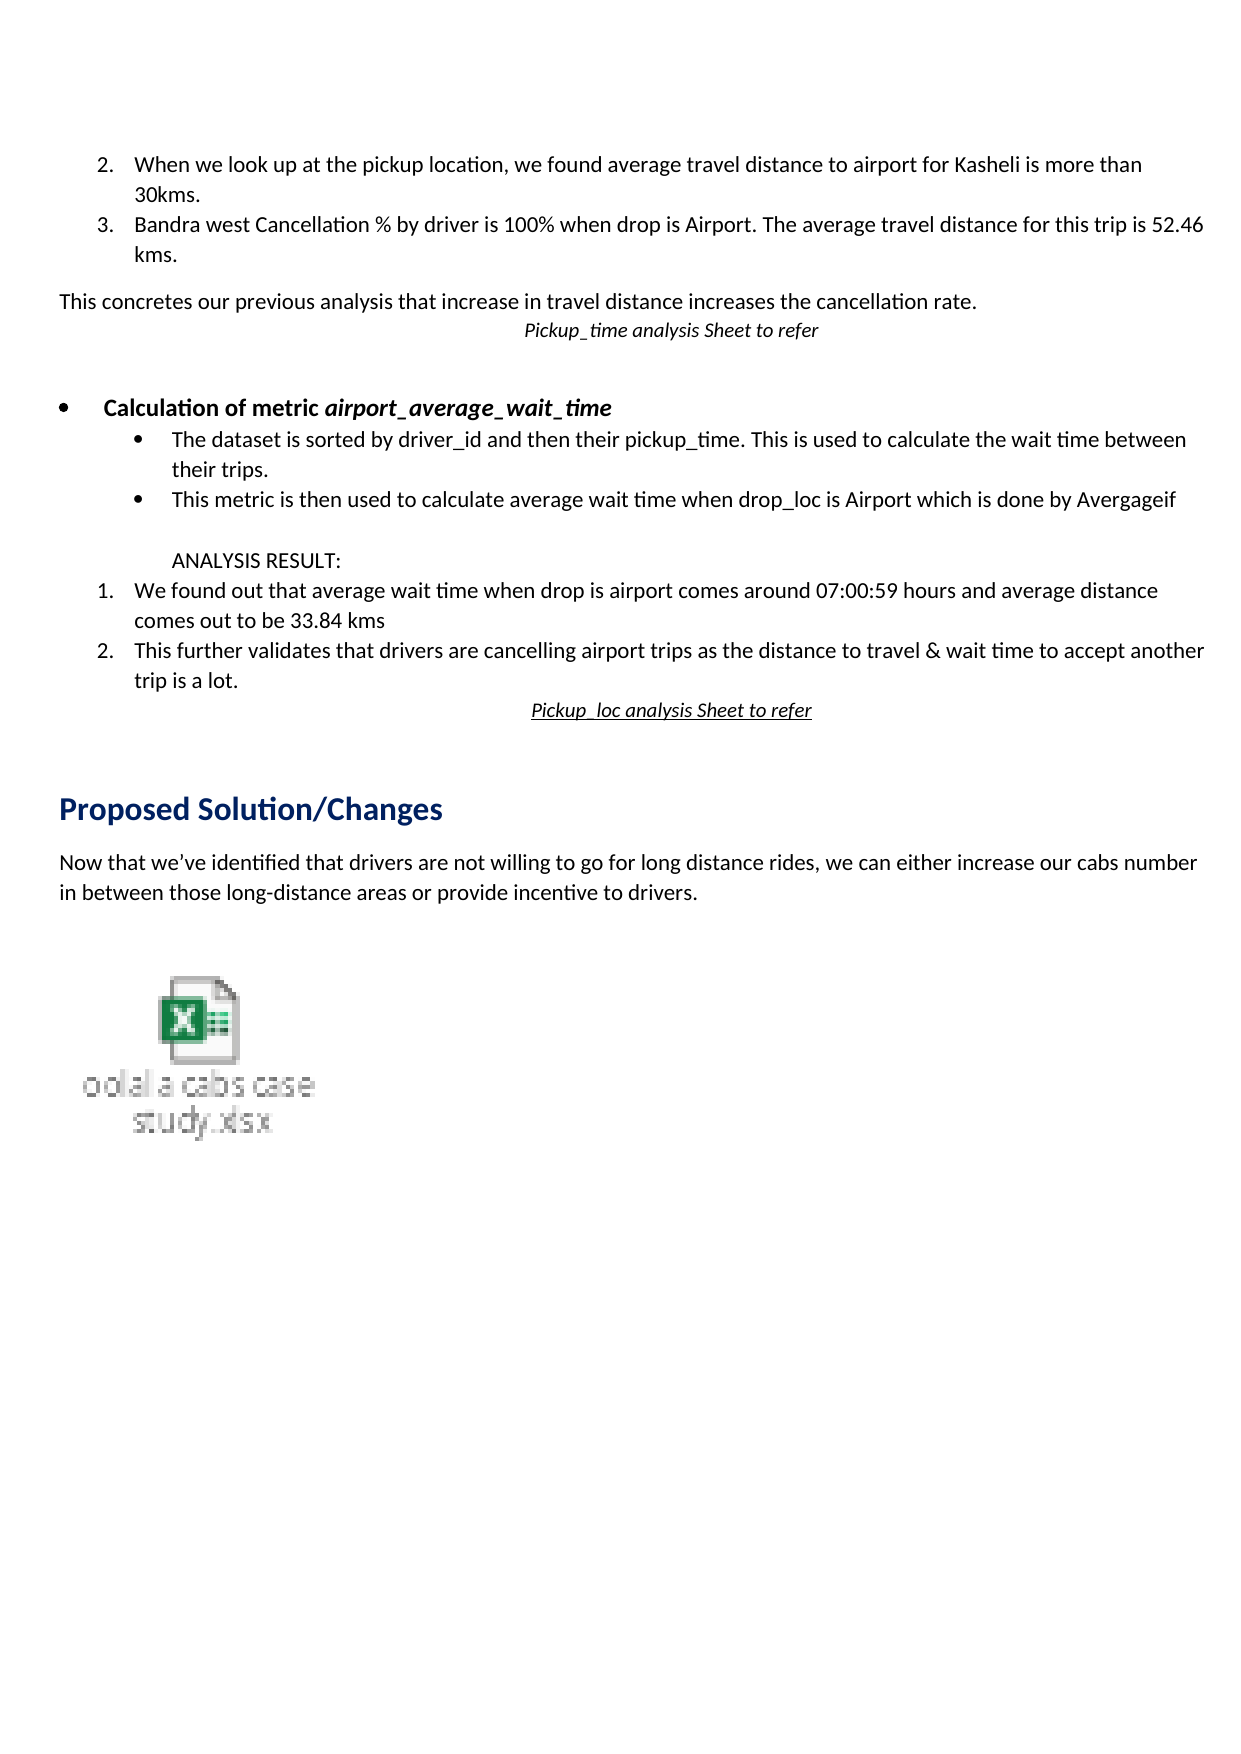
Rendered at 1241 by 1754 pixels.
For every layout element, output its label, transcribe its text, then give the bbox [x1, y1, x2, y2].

list Pickup_time analysis Sheet to refer [134, 318, 1211, 343]
list This further validates that drivers are cancelling airport trips as the distance to travel & wait time to accept another trip is a lot. [97, 636, 1211, 694]
list When we look up at the pickup location, we found average travel distance to airport for Kasheli is more than 30kms. [97, 150, 1211, 208]
list Pickup_loc analysis Sheet to refer [134, 697, 1211, 722]
list Calculation of metric airport_average_wait_time [59, 392, 1211, 422]
list We found out that average wait time when drop is airport comes around 07:00:59 hours and average distance comes out to be 33.84 kms [97, 576, 1211, 634]
list ANALYSIS RESULT: [172, 546, 1211, 574]
text This concretes our previous analysis that increase in travel distance increases the cancellation rate. [59, 287, 1211, 316]
text Proposed Solution/Changes [59, 788, 1211, 828]
list The dataset is sorted by driver_id and then their pickup_time. This is used to calculate the wait time between their trips. [134, 425, 1211, 483]
list Bandra west Cancellation % by driver is 100% when drop is Airport. The average travel distance for this trip is 52.46 kms. [97, 210, 1211, 269]
text Now that we’ve identified that drivers are not willing to go for long distance rides, we can either increase our cabs number in between those long-distance areas or provide incentive to drivers. [59, 848, 1211, 907]
list This metric is then used to calculate average wait time when drop_loc is Airport which is done by Avergageif [134, 485, 1211, 513]
